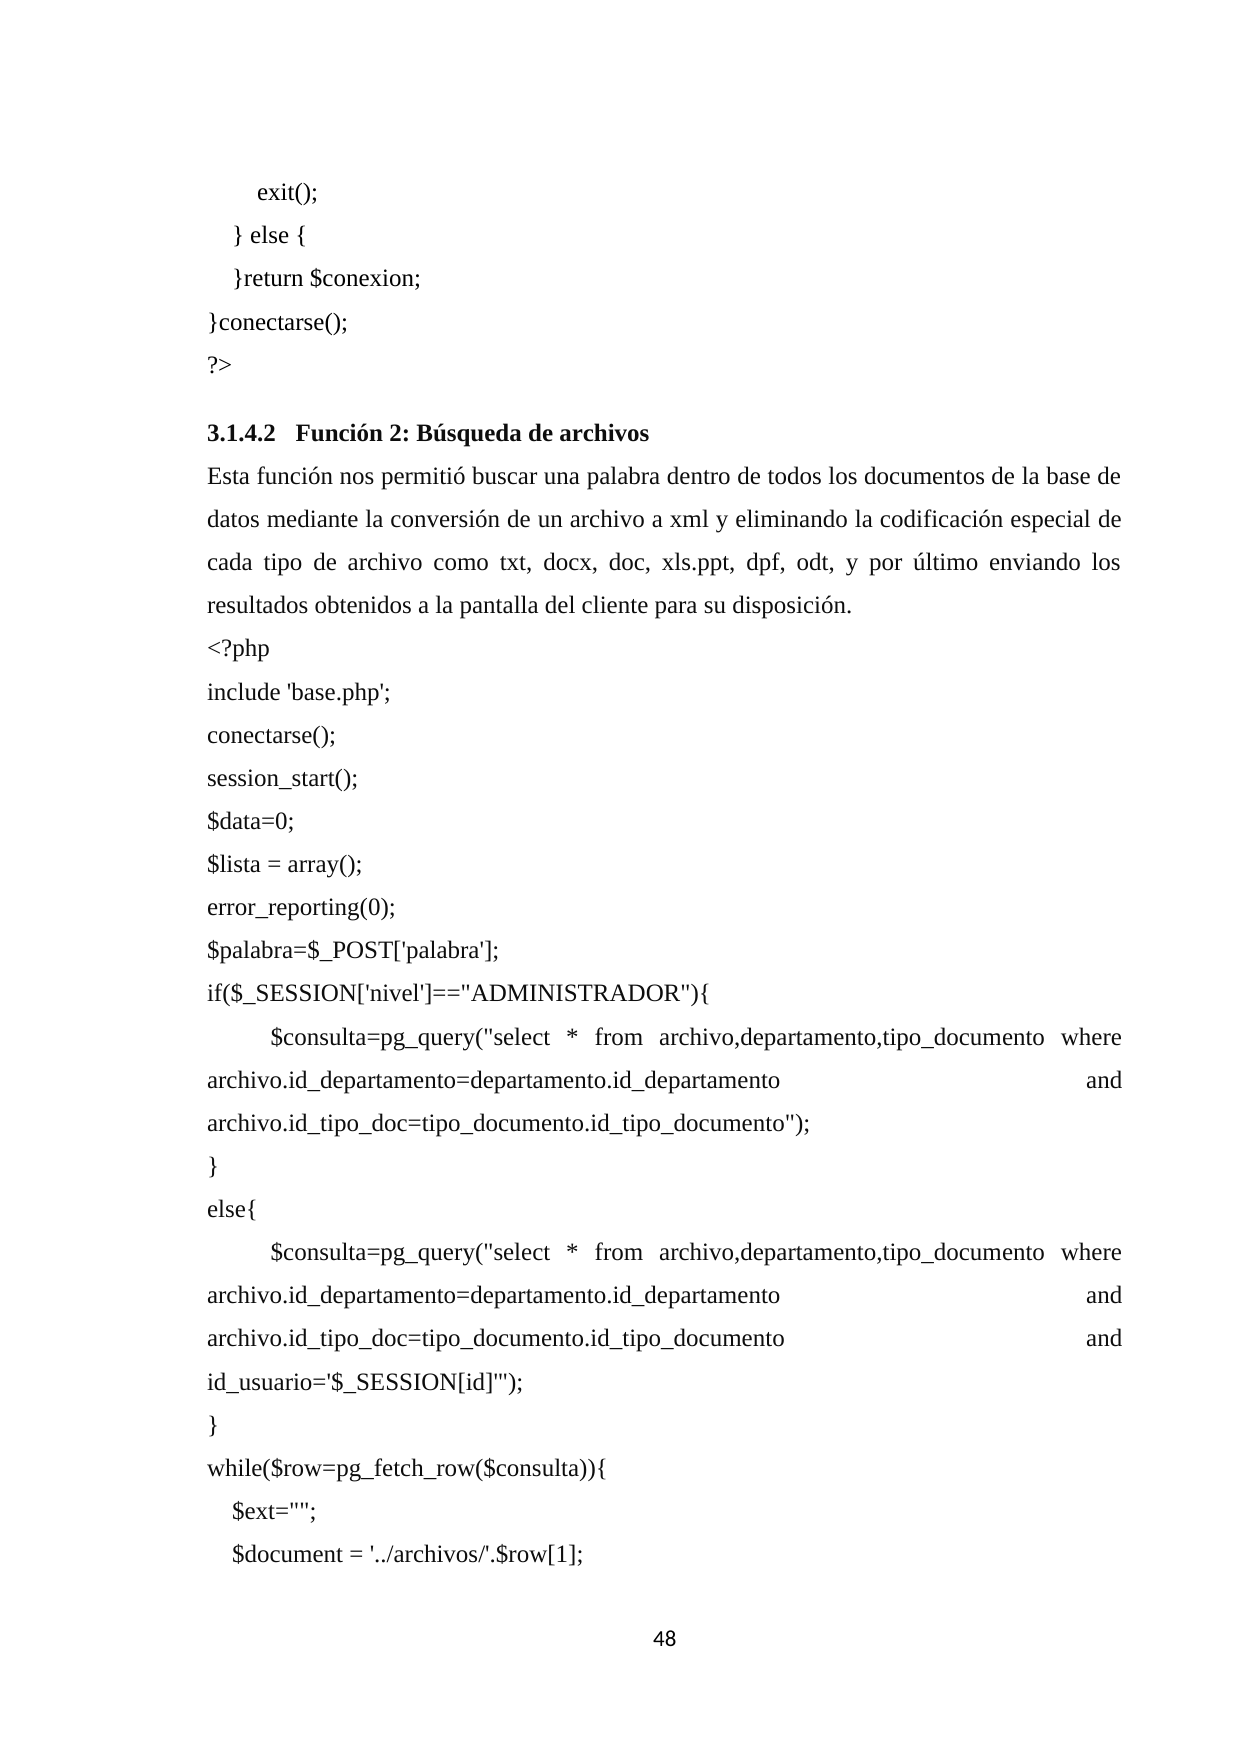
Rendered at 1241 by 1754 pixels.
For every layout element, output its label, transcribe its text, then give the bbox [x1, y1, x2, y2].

text }return $conexion; [207, 263, 1122, 292]
text while($row=pg_fetch_row($consulta)){ [207, 1453, 1122, 1482]
text session_start(); [207, 763, 1122, 792]
text }conectarse(); [207, 307, 1122, 335]
text <?php [207, 633, 1122, 662]
text $consulta=pg_query("select * from archivo,departamento,tipo_documento where archivo.id_departamento=departamento.id_departamento and archivo.id_tipo_doc=tipo_documento.id_tipo_documento and id_usuario='$_SESSION[id]'"); [207, 1237, 1122, 1395]
text conectarse(); [207, 720, 1122, 748]
text Esta función nos permitió buscar una palabra dentro de todos los documentos de la base de datos mediante la conversión de un archivo a xml y eliminando la codificación especial de cada tipo de archivo como txt, docx, doc, xls.ppt, dpf, odt, y por último enviando los resultados obtenidos a la pantalla del cliente para su disposición. [207, 461, 1122, 619]
text if($_SESSION['nivel']=="ADMINISTRADOR"){ [207, 978, 1122, 1007]
text $lista = array(); [207, 849, 1122, 878]
list Función 2: Búsqueda de archivos [207, 418, 1122, 447]
text $document = '../archivos/'.$row[1]; [207, 1539, 1122, 1568]
text } [207, 1151, 1122, 1180]
text include 'base.php'; [207, 677, 1122, 705]
text exit(); [207, 177, 1122, 206]
text $ext=""; [207, 1496, 1122, 1525]
text $data=0; [207, 806, 1122, 835]
text ?> [207, 350, 1122, 378]
text $palabra=$_POST['palabra']; [207, 935, 1122, 964]
text else{ [207, 1194, 1122, 1223]
text $consulta=pg_query("select * from archivo,departamento,tipo_documento where archivo.id_departamento=departamento.id_departamento and archivo.id_tipo_doc=tipo_documento.id_tipo_documento"); [207, 1022, 1122, 1137]
text } [207, 1410, 1122, 1438]
text } else { [207, 220, 1122, 249]
text error_reporting(0); [207, 892, 1122, 921]
